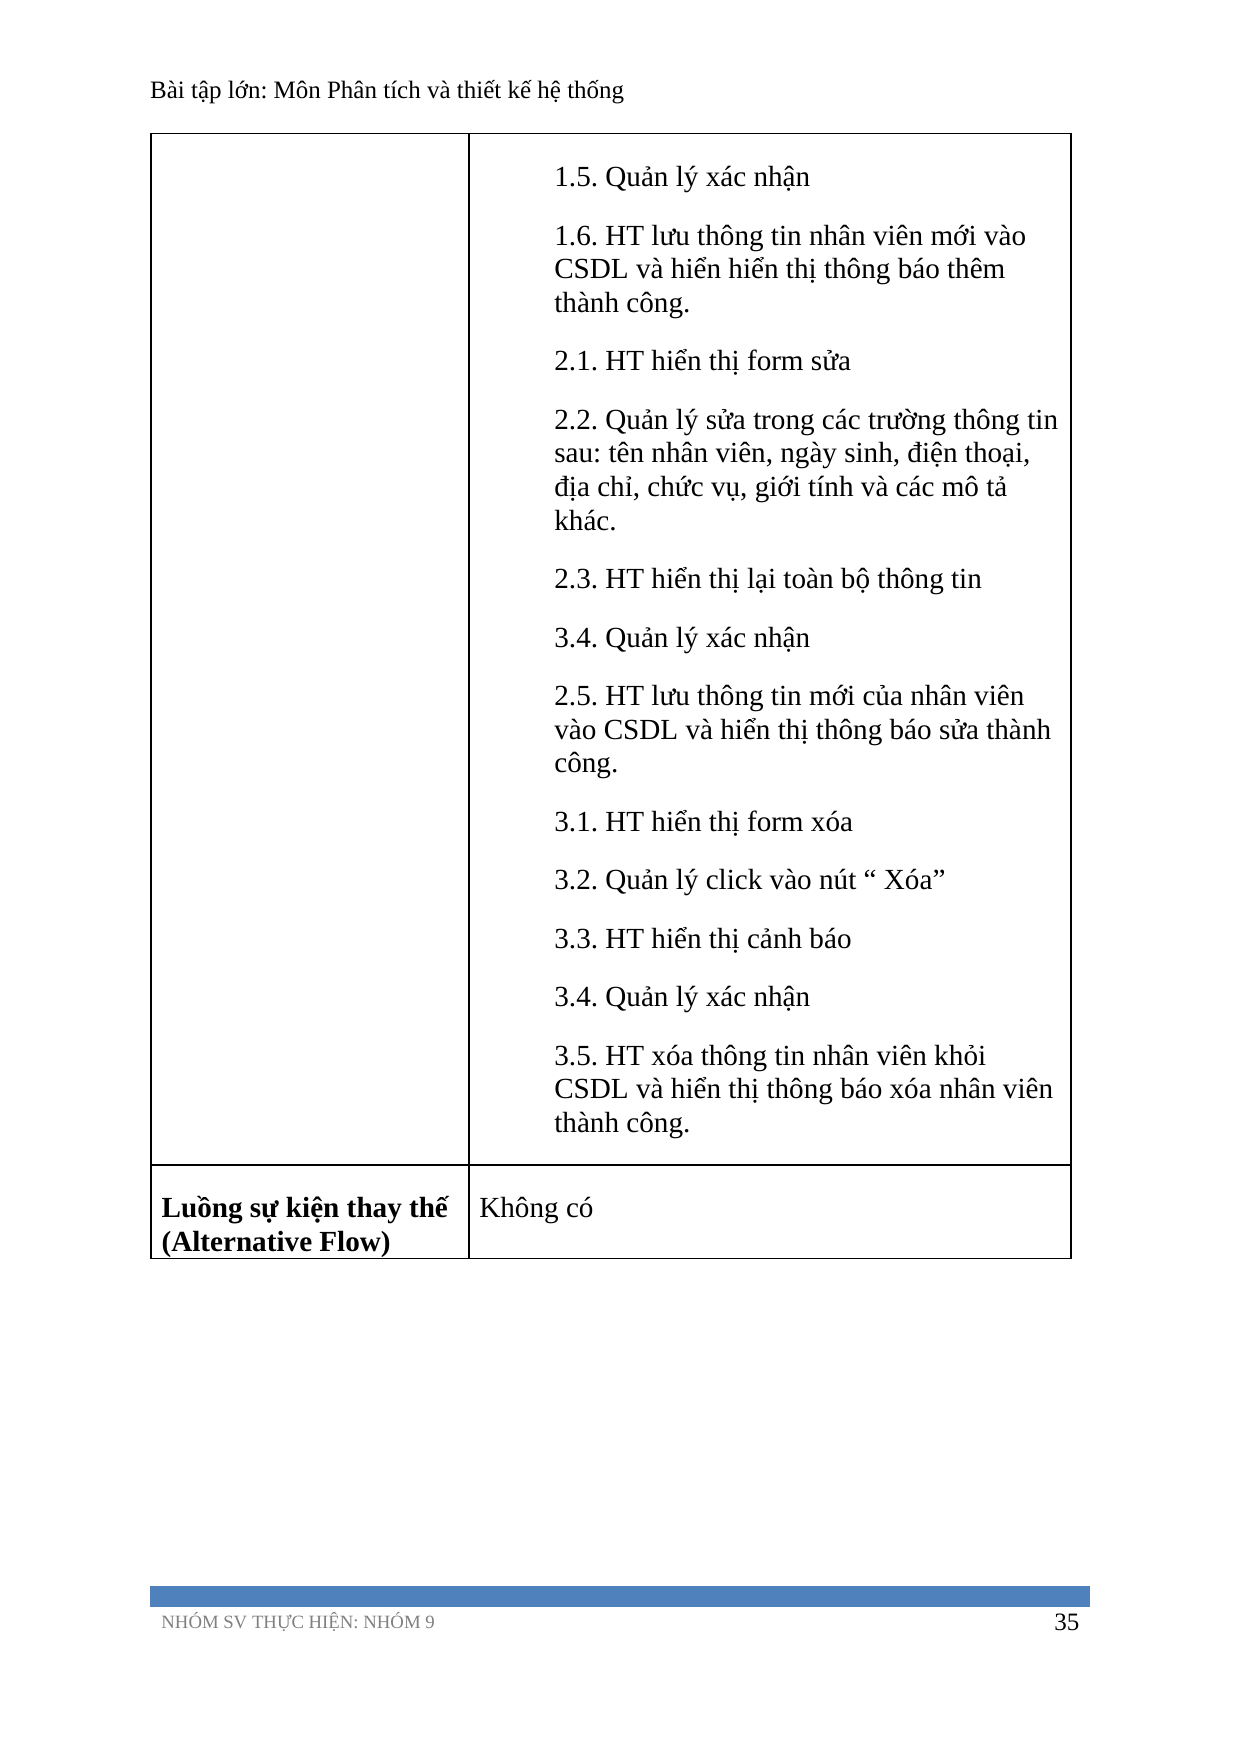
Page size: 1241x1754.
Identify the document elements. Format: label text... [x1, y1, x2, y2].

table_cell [470, 134, 1070, 1164]
table_cell Luồng sự kiện thay thế (Alternative Flow) [152, 1166, 468, 1257]
table_cell Không có [470, 1166, 1070, 1257]
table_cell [152, 134, 468, 1164]
